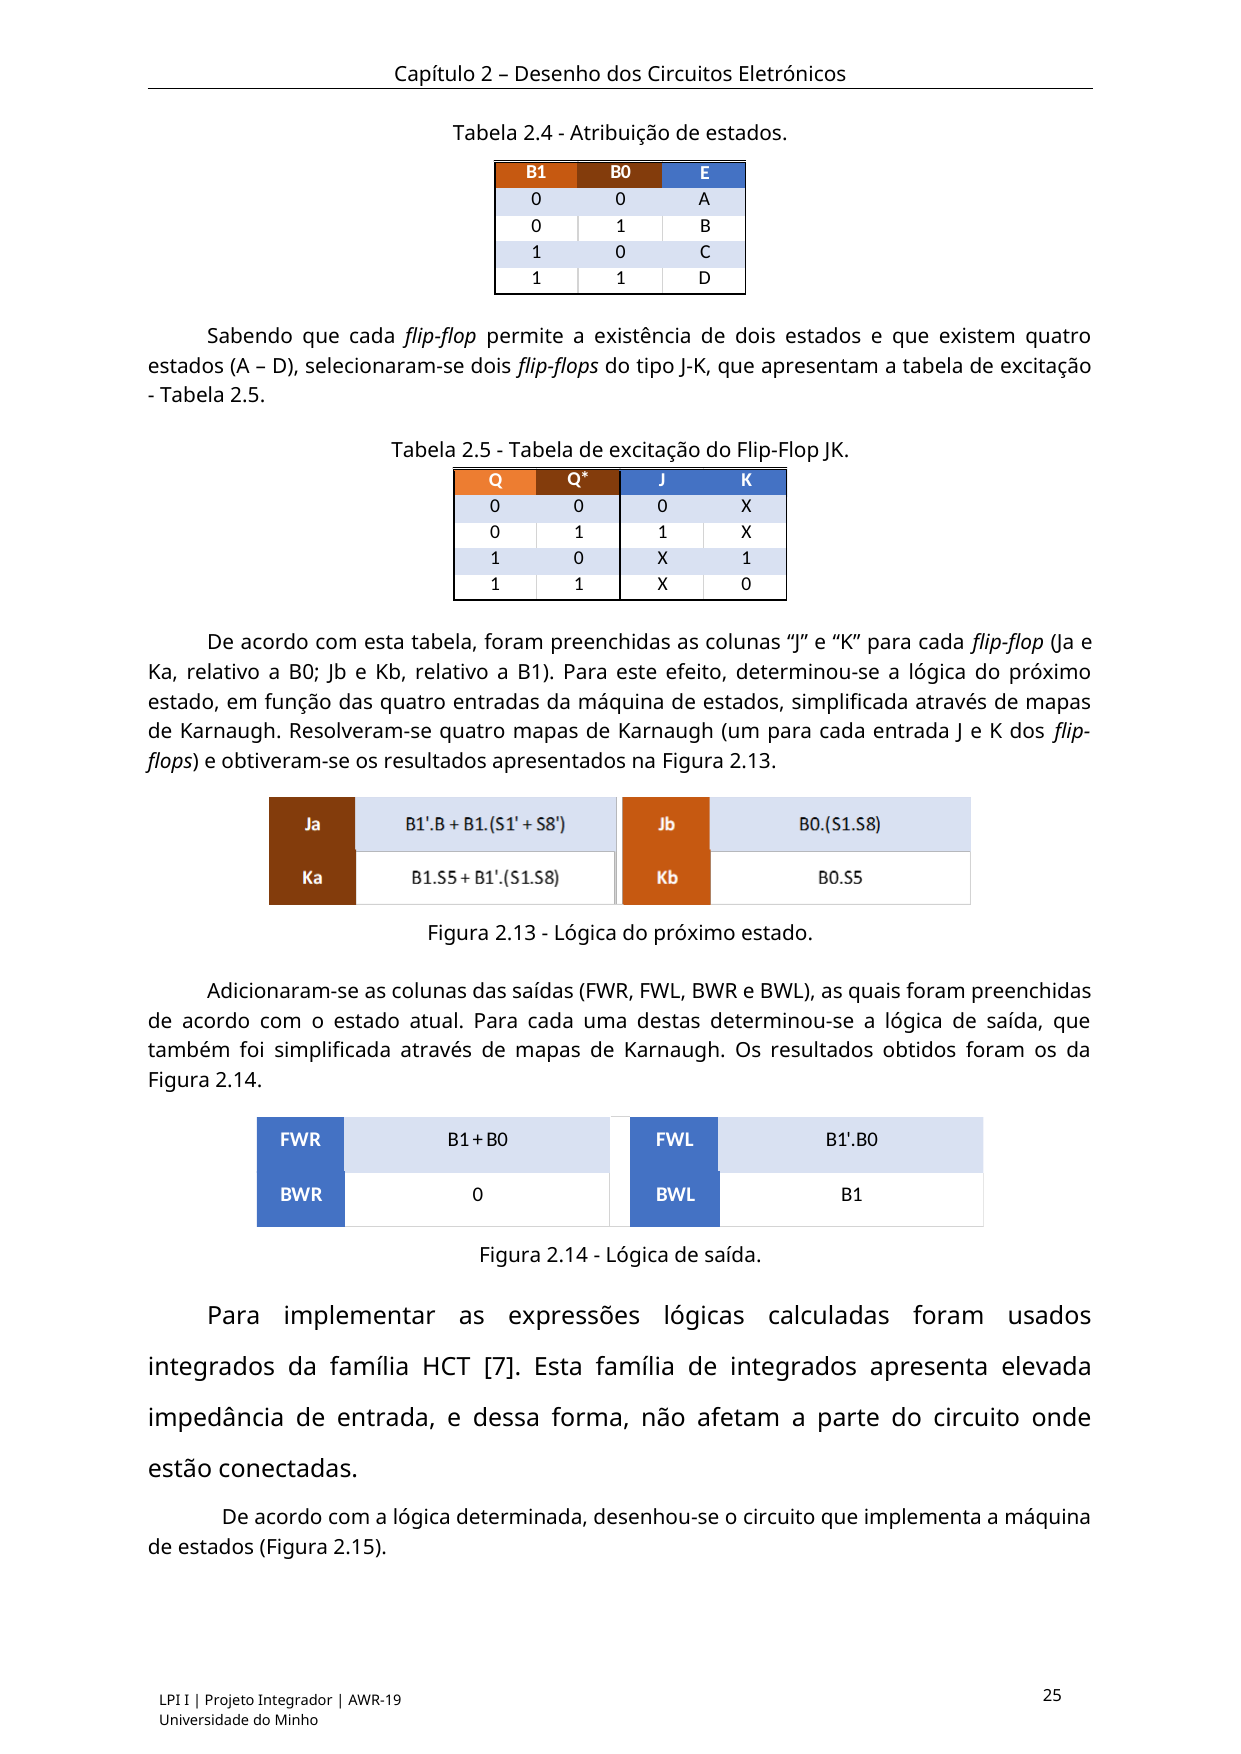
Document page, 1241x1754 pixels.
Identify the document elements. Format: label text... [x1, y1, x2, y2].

picture [268, 797, 972, 906]
text Sabendo que cada flip-flop permite a existência de dois estados e que existem quatro estados (A – D), selecionaram-se dois flip-flops do tipo J-K, que apresentam a tabela de excitação - Tabela 2.5. [148, 321, 1092, 409]
text Para implementar as expressões lógicas calculadas foram usados integrados da família HCT . Esta família de integrados apresenta elevada impedância de entrada, e dessa forma, não afetam a parte do circuito onde estão conectadas. [148, 1298, 1092, 1485]
text Tabela 2.5 - Tabela de excitação do Flip-Flop JK. [148, 435, 1092, 464]
text Tabela 2.4 - Atribuição de estados. [148, 118, 1092, 147]
